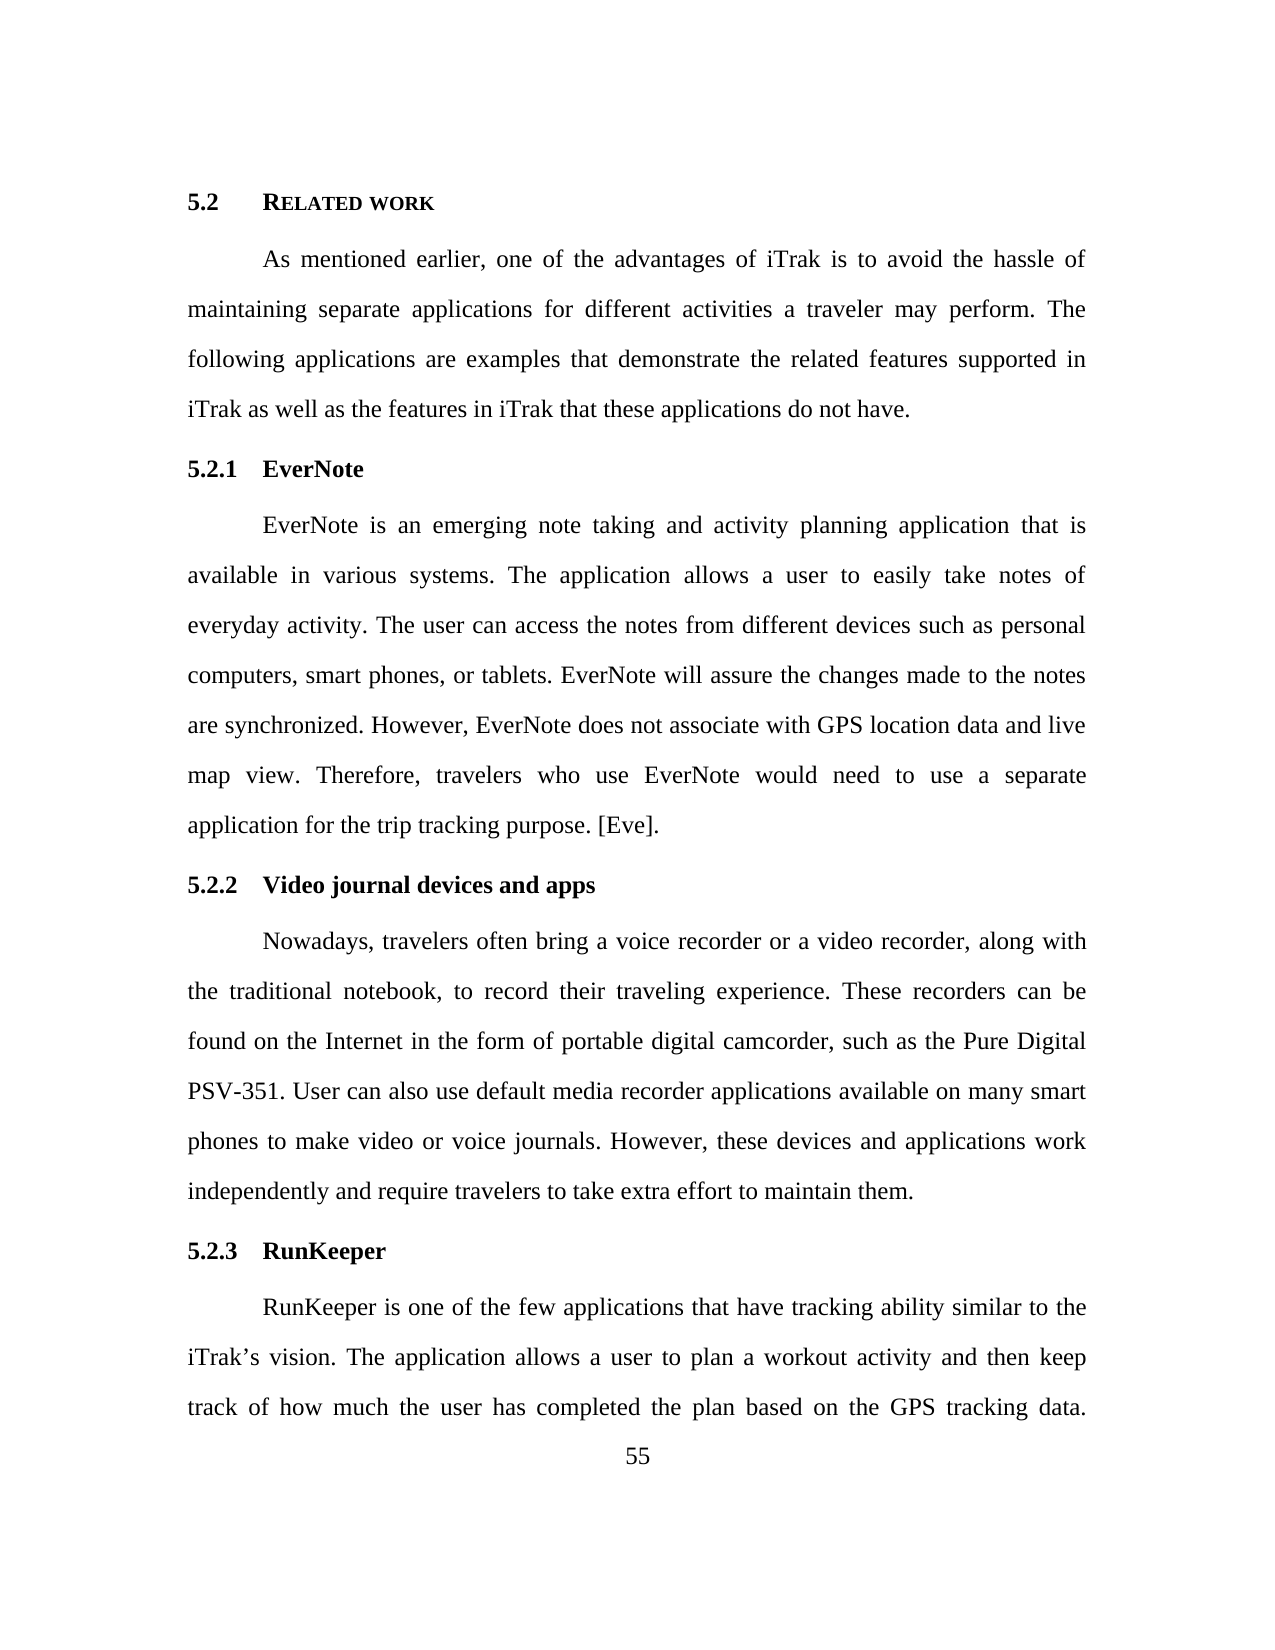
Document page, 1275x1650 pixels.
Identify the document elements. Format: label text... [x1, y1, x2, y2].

subtitle 5.2 Related work [187, 187, 1087, 216]
text EverNote is an emerging note taking and activity planning application that is available in various systems. The application allows a user to easily take notes of everyday activity. The user can access the notes from different devices such as personal computers, smart phones, or tablets. EverNote will assure the changes made to the notes are synchronized. However, EverNote does not associate with GPS location data and live map view. Therefore, travelers who use EverNote would need to use a separate application for the trip tracking purpose. [Eve]. [187, 489, 1087, 839]
subtitle 5.2.2 Video journal devices and apps [187, 870, 1087, 899]
text As mentioned earlier, one of the advantages of iTrak is to avoid the hassle of maintaining separate applications for different activities a traveler may perform. The following applications are examples that demonstrate the related features supported in iTrak as well as the features in iTrak that these applications do not have. [187, 222, 1087, 422]
subtitle 5.2.3 RunKeeper [187, 1236, 1087, 1265]
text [187, 1271, 1087, 1421]
text Nowadays, travelers often bring a voice recorder or a video recorder, along with the traditional notebook, to record their traveling experience. These recorders can be found on the Internet in the form of portable digital camcorder, such as the Pure Digital PSV-351. User can also use default media recorder applications available on many smart phones to make video or voice journals. However, these devices and applications work independently and require travelers to take extra effort to maintain them. [187, 905, 1087, 1205]
subtitle 5.2.1 EverNote [187, 454, 1087, 482]
